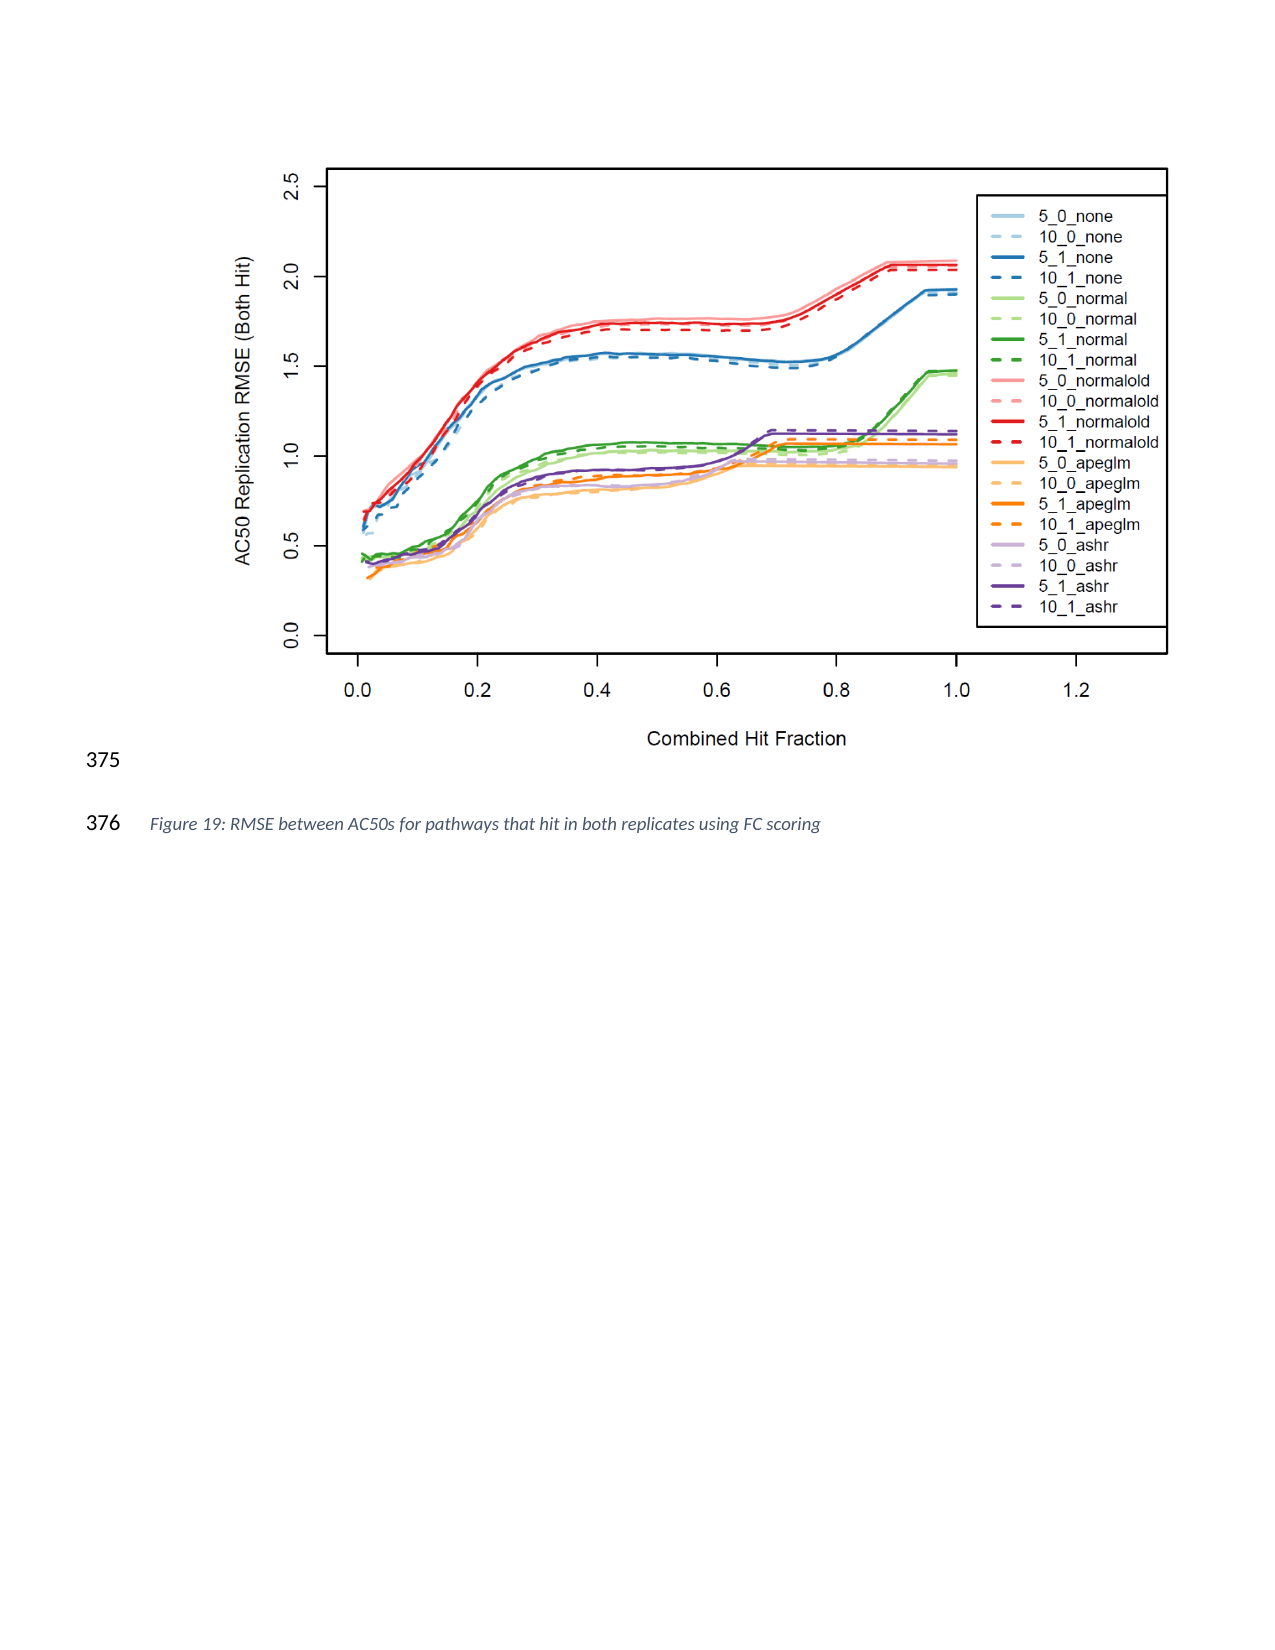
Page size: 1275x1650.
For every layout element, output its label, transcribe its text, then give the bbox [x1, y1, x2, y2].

text Figure 19: RMSE between AC50s for pathways that hit in both replicates using FC scoring [150, 812, 1125, 835]
picture [225, 150, 1200, 768]
